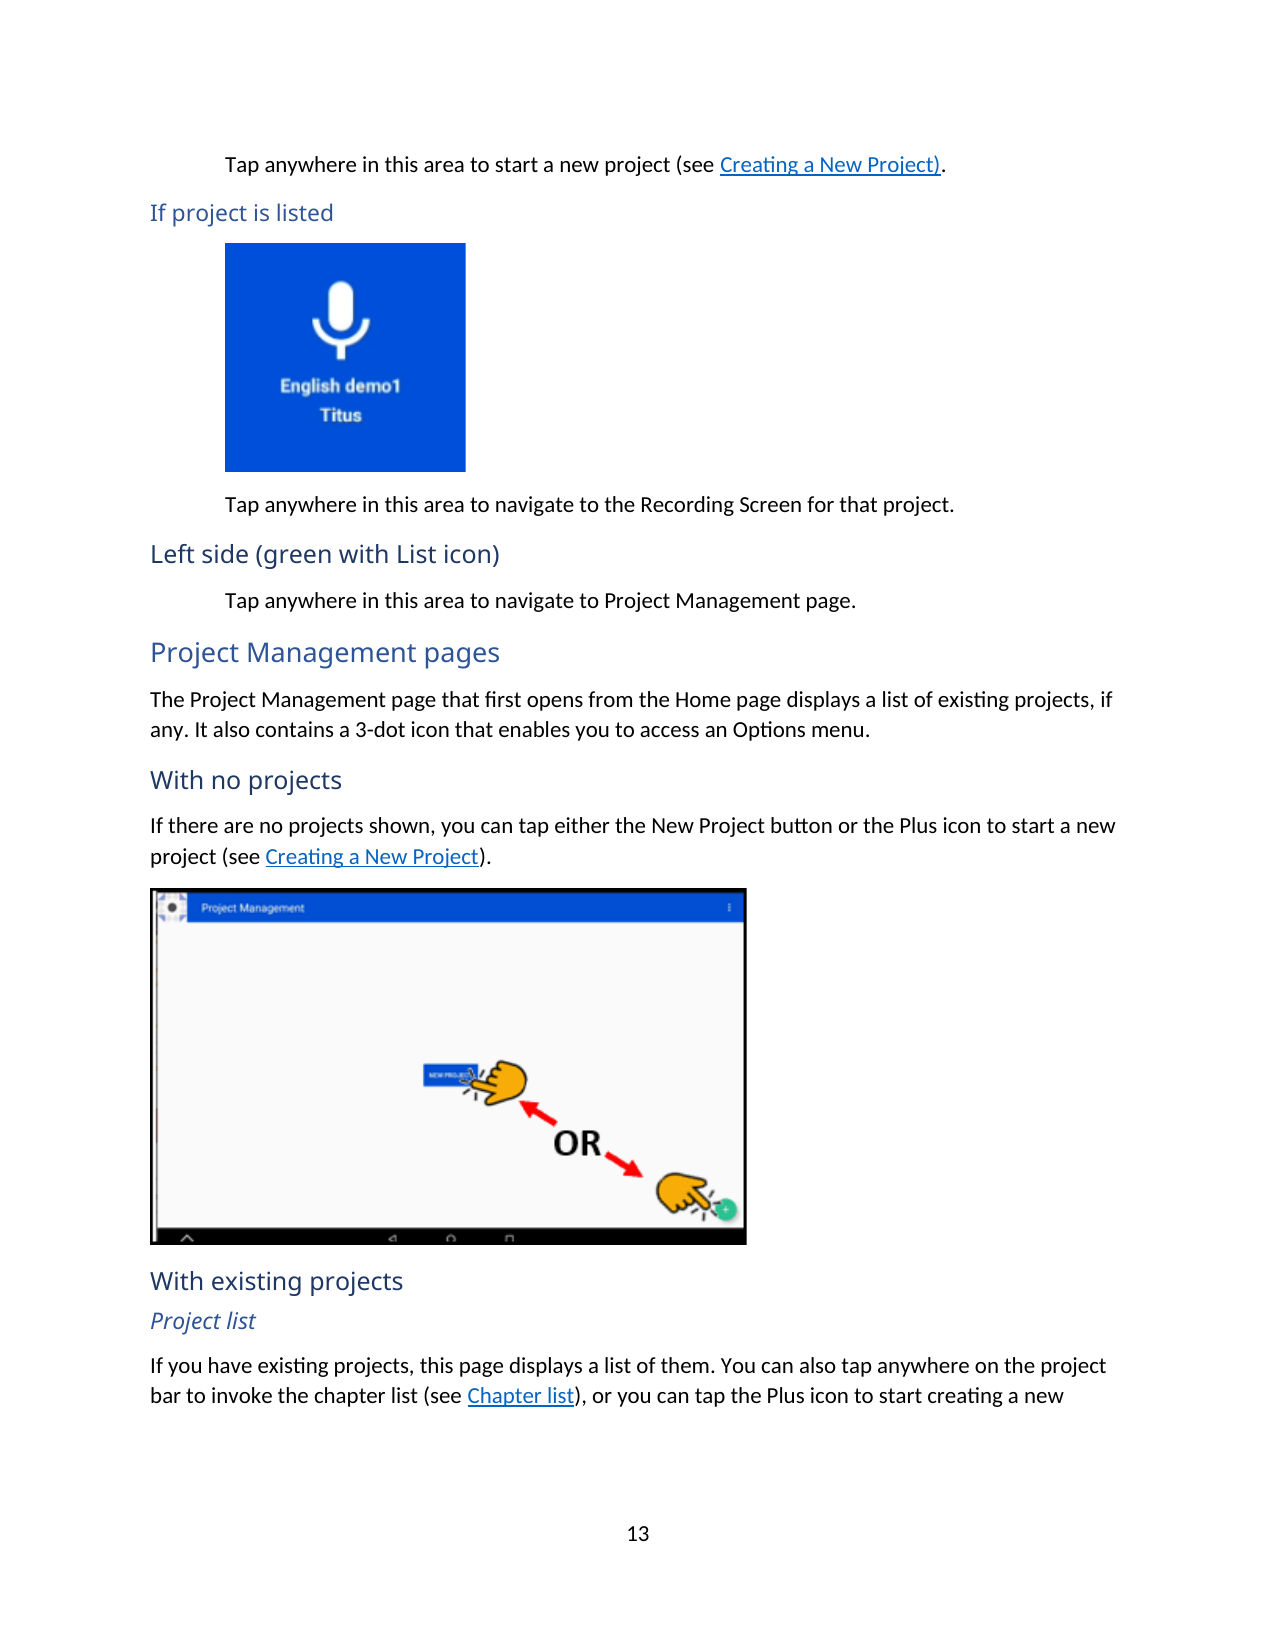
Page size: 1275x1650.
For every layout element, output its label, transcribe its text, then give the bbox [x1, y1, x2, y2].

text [150, 1351, 1125, 1409]
subtitle Project Management pages [150, 633, 1125, 670]
text If there are no projects shown, you can tap either the New Project button or the Plus icon to start a new project (see Creating a New Project). [150, 812, 1125, 870]
picture [225, 243, 466, 472]
picture [150, 888, 747, 1245]
subtitle With existing projects [150, 1264, 1125, 1298]
text Tap anywhere in this area to start a new project (see Creating a New Project). [225, 150, 1125, 178]
text Tap anywhere in this area to navigate to the Recording Screen for that project. [225, 490, 1125, 518]
subtitle Left side (green with List icon) [150, 537, 1125, 571]
subtitle Project list [150, 1305, 1125, 1336]
subtitle With no projects [150, 762, 1125, 796]
text The Project Management page that first opens from the Home page displays a list of existing projects, if any. It also contains a 3-dot icon that enables you to access an Options menu. [150, 685, 1125, 743]
text Tap anywhere in this area to navigate to Project Management page. [225, 586, 1125, 614]
subtitle If project is listed [150, 197, 1125, 228]
